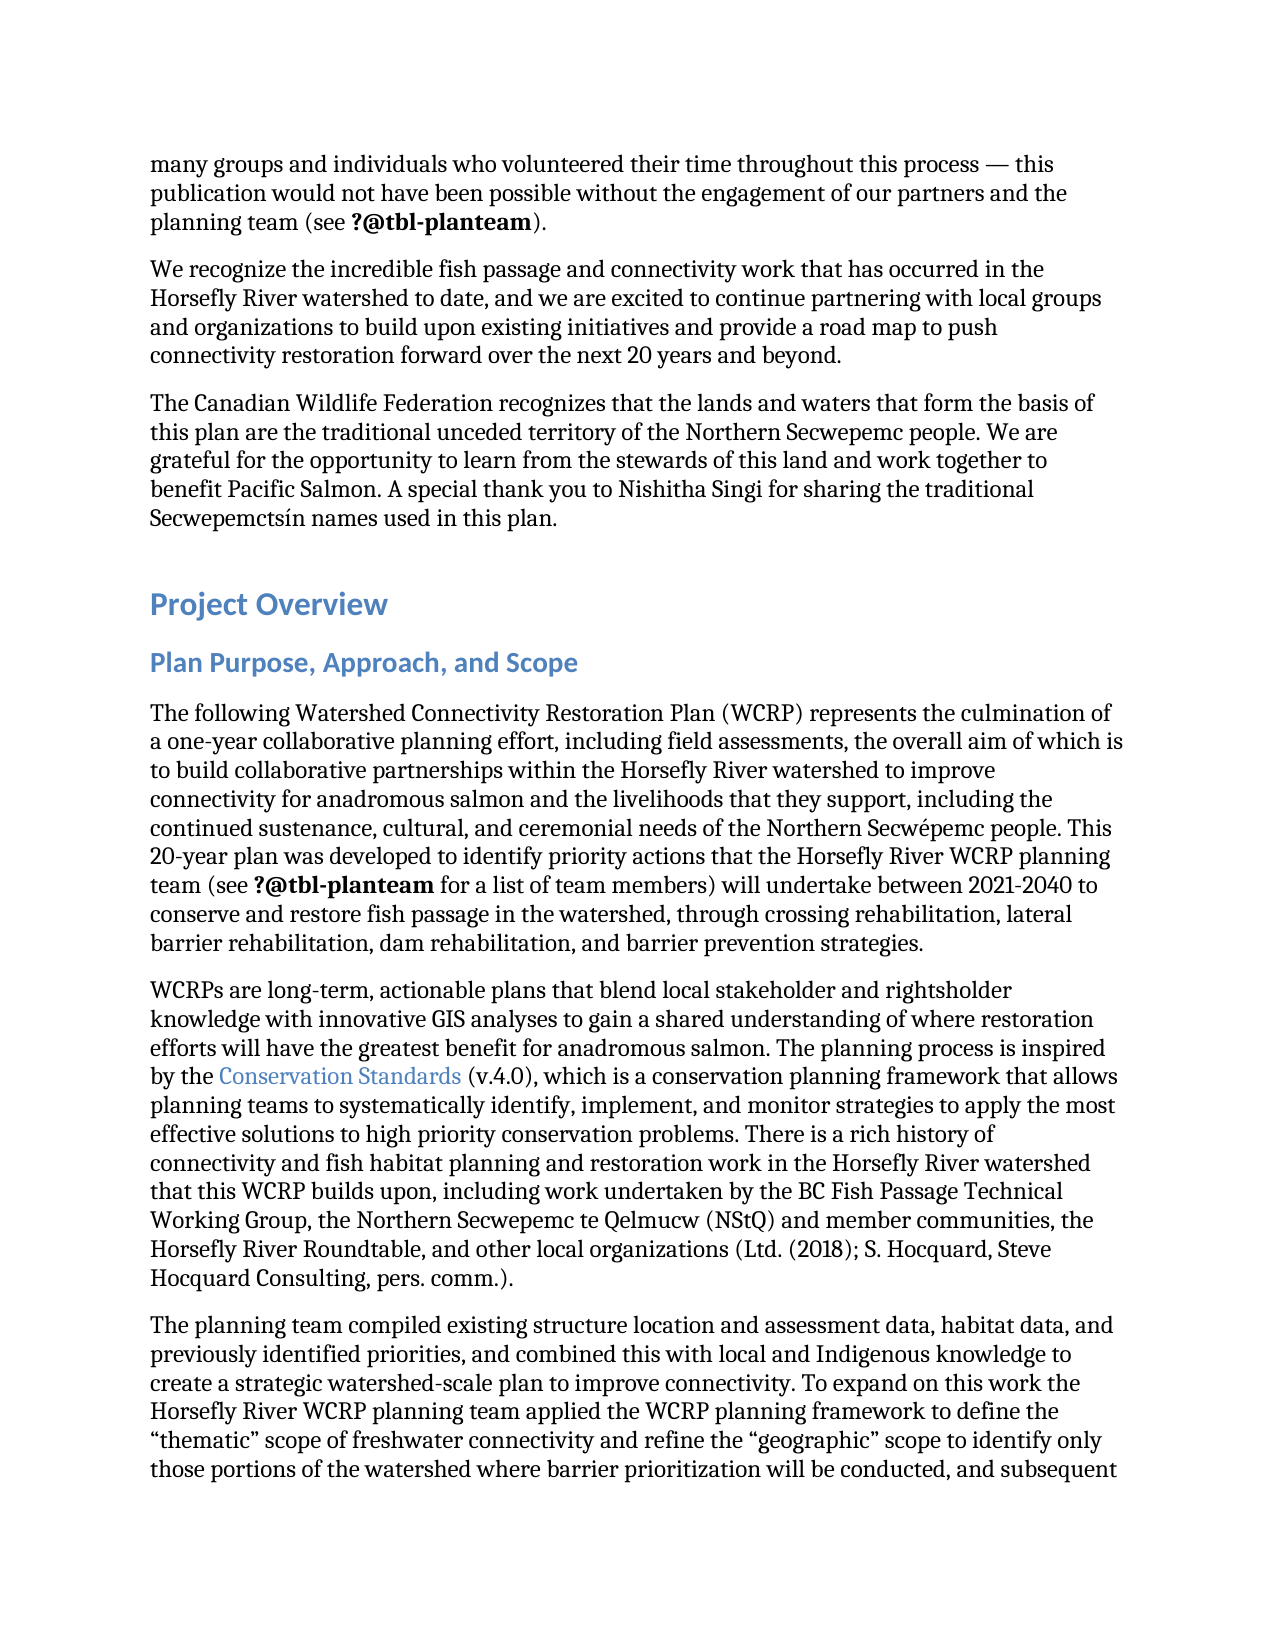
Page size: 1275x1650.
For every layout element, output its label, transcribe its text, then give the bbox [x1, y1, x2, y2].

text We recognize the incredible fish passage and connectivity work that has occurred in the Horsefly River watershed to date, and we are excited to continue partnering with local groups and organizations to build upon existing initiatives and provide a road map to push connectivity restoration forward over the next 20 years and beyond. [150, 255, 1125, 370]
text The Canadian Wildlife Federation recognizes that the lands and waters that form the basis of this plan are the traditional unceded territory of the Northern Secwepemc people. We are grateful for the opportunity to learn from the stewards of this land and work together to benefit Pacific Salmon. A special thank you to Nishitha Singi for sharing the traditional Secwepemctsín names used in this plan. [150, 389, 1125, 532]
text WCRPs are long-term, actionable plans that blend local stakeholder and rightsholder knowledge with innovative GIS analyses to gain a shared understanding of where restoration efforts will have the greatest benefit for anadromous salmon. The planning process is inspired by the Conservation Standards (v.4.0), which is a conservation planning framework that allows planning teams to systematically identify, implement, and monitor strategies to apply the most effective solutions to high priority conservation problems. There is a rich history of connectivity and fish habitat planning and restoration work in the Horsefly River watershed that this WCRP builds upon, including work undertaken by the BC Fish Passage Technical Working Group, the Northern Secwepemc te Qelmucw (NStQ) and member communities, the Horsefly River Roundtable, and other local organizations (Ltd. (2018); S. Hocquard, Steve Hocquard Consulting, pers. comm.). [150, 976, 1125, 1292]
text The following Watershed Connectivity Restoration Plan (WCRP) represents the culmination of a one-year collaborative planning effort, including field assessments, the overall aim of which is to build collaborative partnerships within the Horsefly River watershed to improve connectivity for anadromous salmon and the livelihoods that they support, including the continued sustenance, cultural, and ceremonial needs of the Northern Secwépemc people. This 20-year plan was developed to identify priority actions that the Horsefly River WCRP planning team (see ?@tbl-planteam for a list of team members) will undertake between 2021-2040 to conserve and restore fish passage in the watershed, through crossing rehabilitation, lateral barrier rehabilitation, dam rehabilitation, and barrier prevention strategies. [150, 698, 1125, 957]
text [150, 1311, 1125, 1483]
subtitle Project Overview [150, 582, 1125, 623]
subtitle Plan Purpose, Approach, and Scope [150, 644, 1125, 680]
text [150, 150, 1125, 236]
